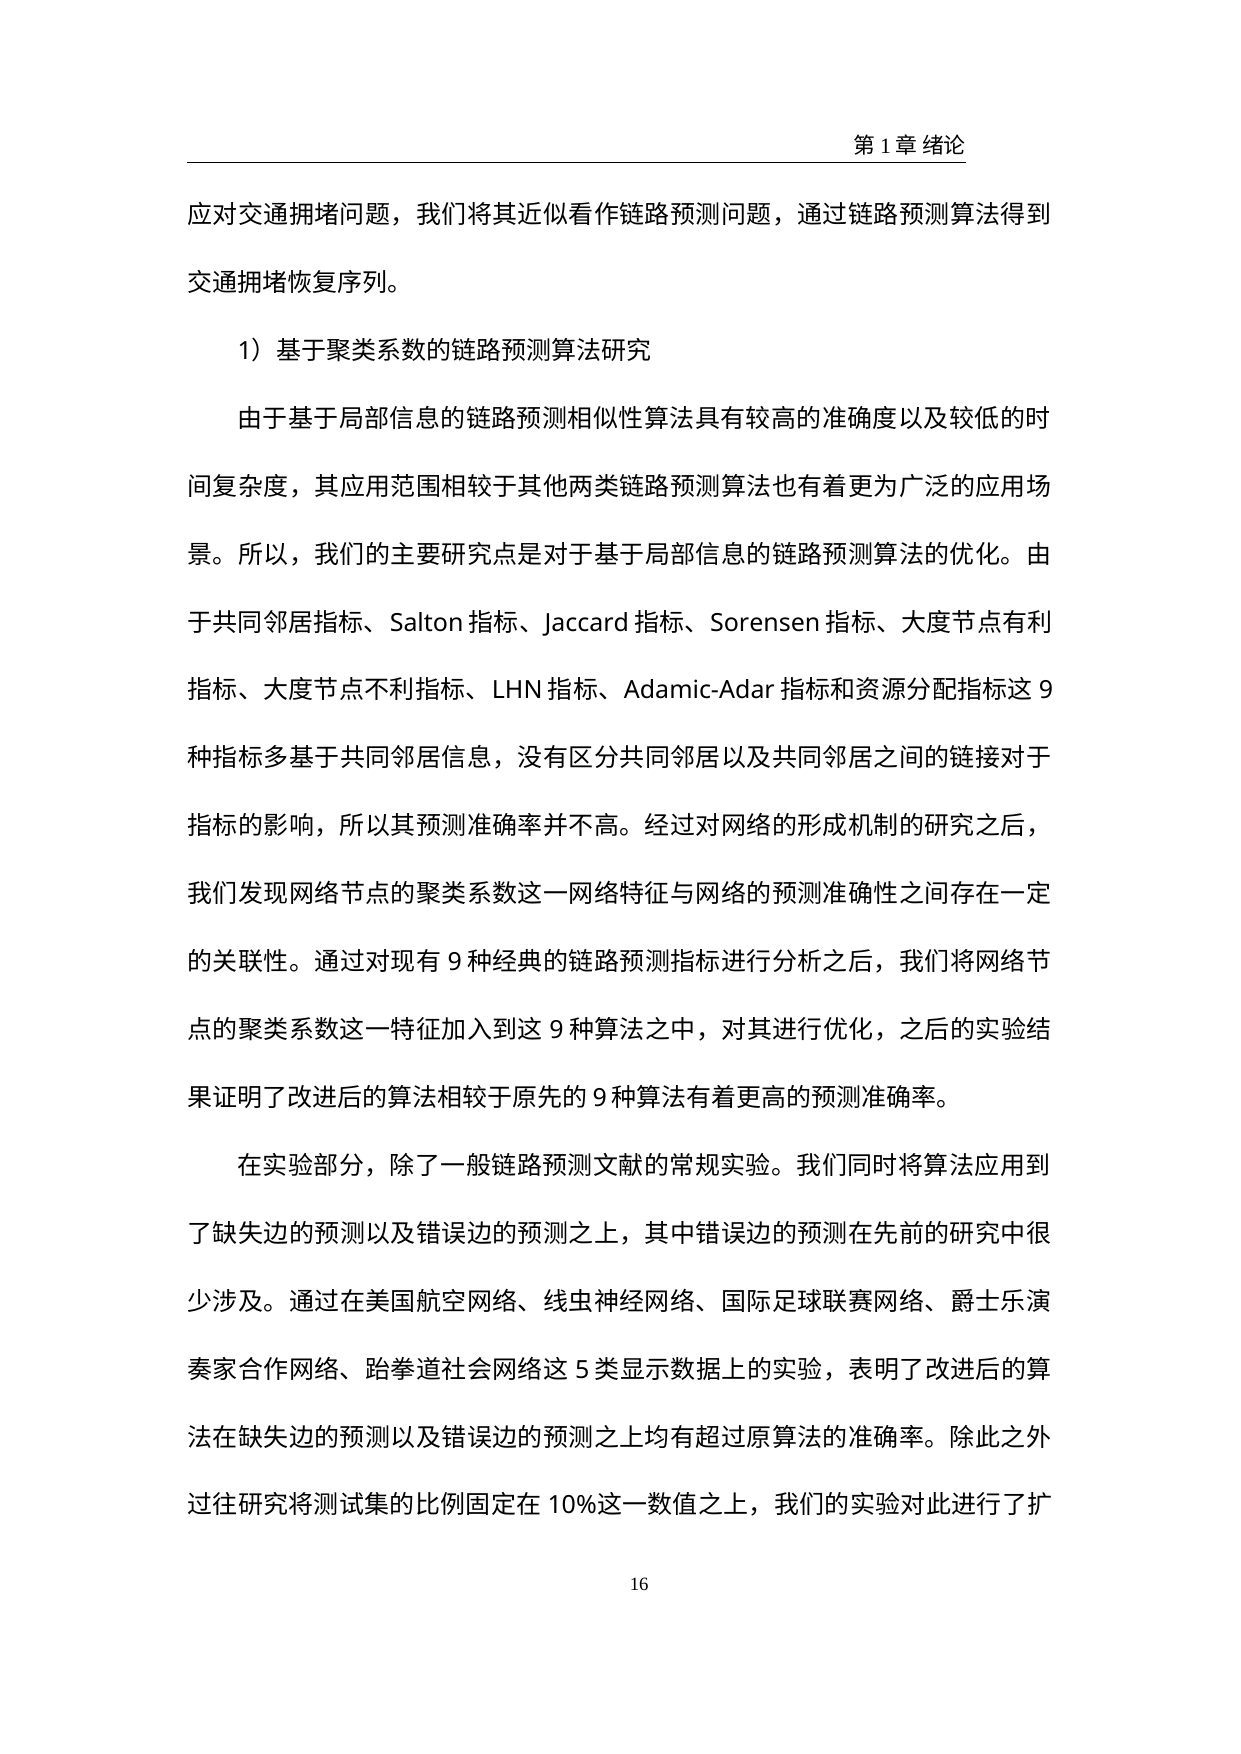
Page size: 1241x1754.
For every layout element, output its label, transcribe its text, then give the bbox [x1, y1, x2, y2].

text 由于基于局部信息的链路预测相似性算法具有较高的准确度以及较低的时间复杂度，其应用范围相较于其他两类链路预测算法也有着更为广泛的应用场景。所以，我们的主要研究点是对于基于局部信息的链路预测算法的优化。由于共同邻居指标、Salton指标、Jaccard指标、Sorensen指标、大度节点有利指标、大度节点不利指标、LHN指标、Adamic-Adar指标和资源分配指标这9种指标多基于共同邻居信息，没有区分共同邻居以及共同邻居之间的链接对于指标的影响，所以其预测准确率并不高。经过对网络的形成机制的研究之后，我们发现网络节点的聚类系数这一网络特征与网络的预测准确性之间存在一定的关联性。通过对现有9种经典的链路预测指标进行分析之后，我们将网络节点的聚类系数这一特征加入到这9种算法之中，对其进行优化，之后的实验结果证明了改进后的算法相较于原先的9种算法有着更高的预测准确率。 [187, 382, 1053, 1129]
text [187, 1129, 1053, 1537]
text 1）基于聚类系数的链路预测算法研究 [187, 314, 1053, 382]
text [187, 179, 1053, 314]
